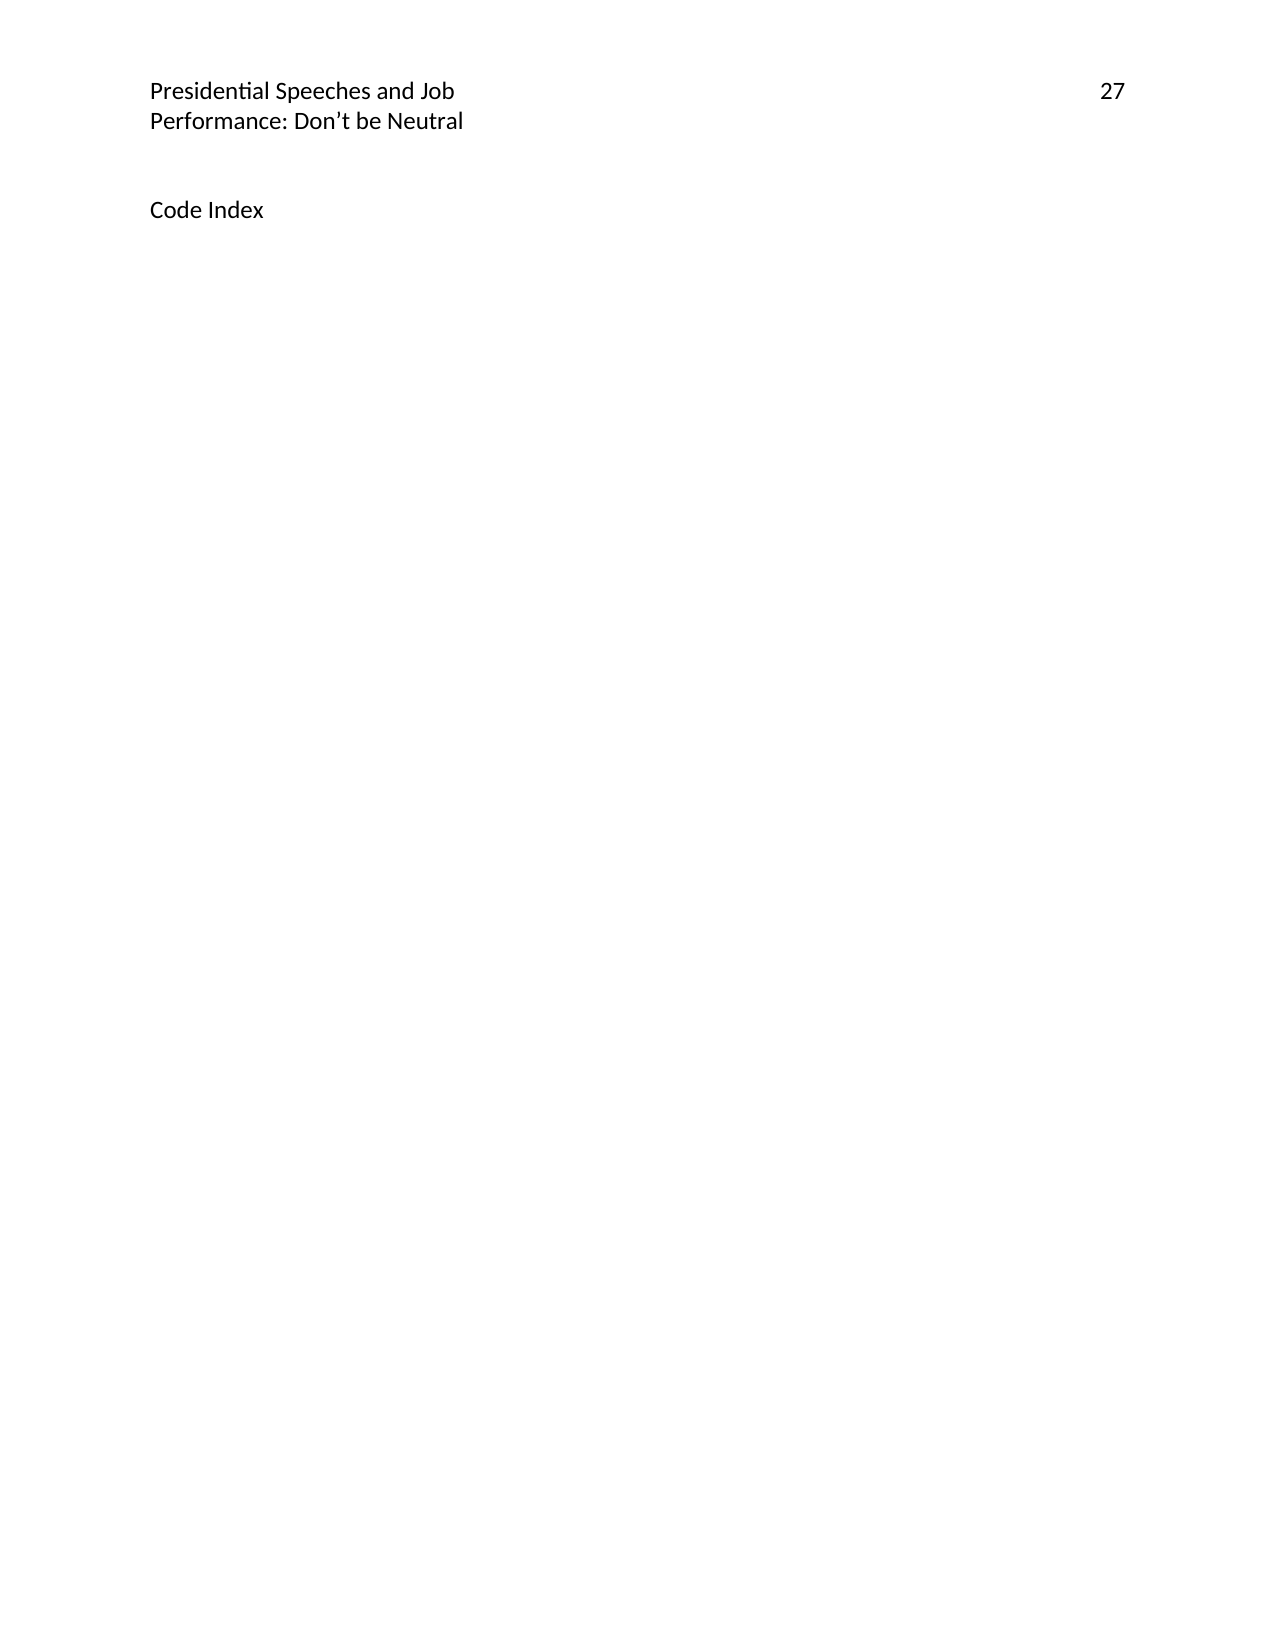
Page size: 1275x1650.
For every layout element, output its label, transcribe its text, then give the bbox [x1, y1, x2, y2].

text Code Index [150, 194, 1125, 225]
